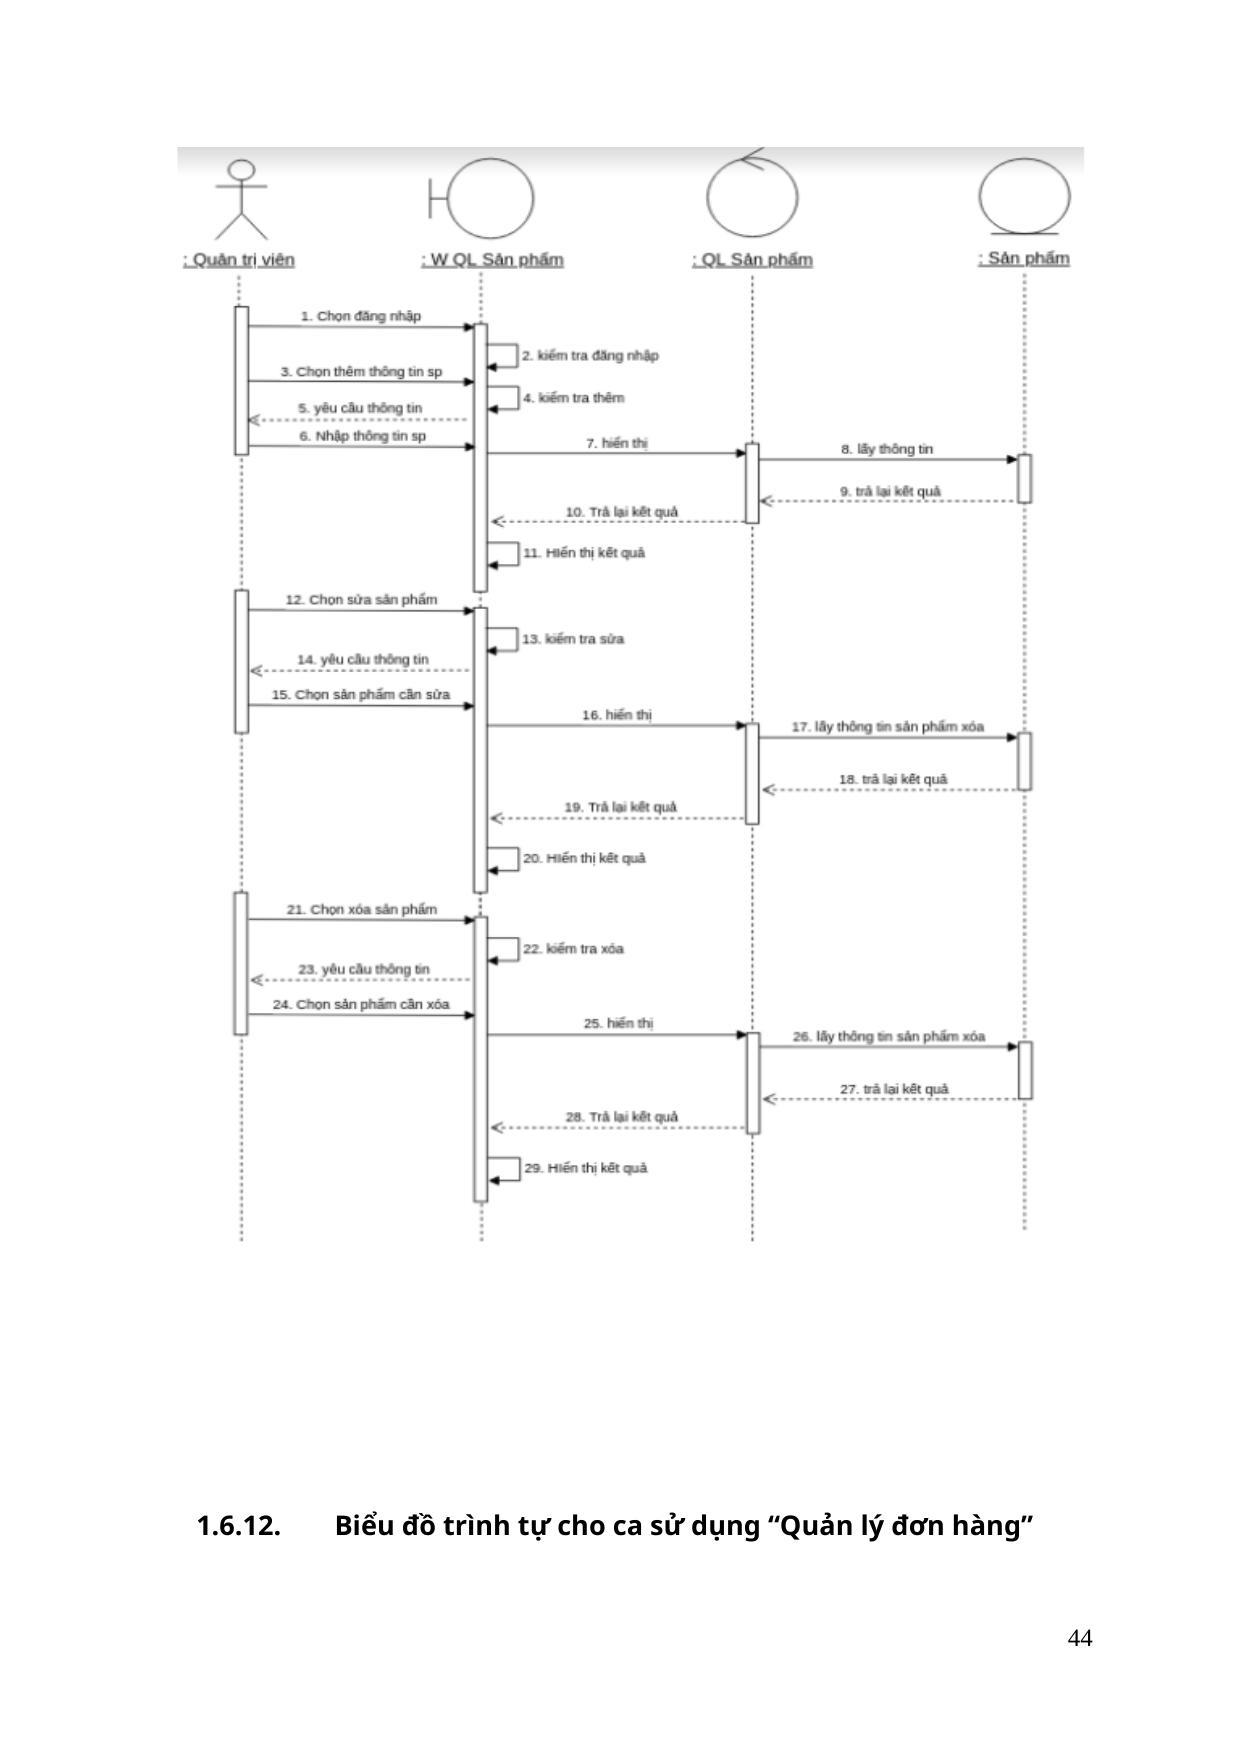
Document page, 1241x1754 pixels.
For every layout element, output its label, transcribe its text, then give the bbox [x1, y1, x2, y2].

subtitle Biểu đồ trình tự cho ca sử dụng “Quản lý đơn hàng” [196, 1506, 1092, 1543]
picture [177, 147, 1085, 1243]
